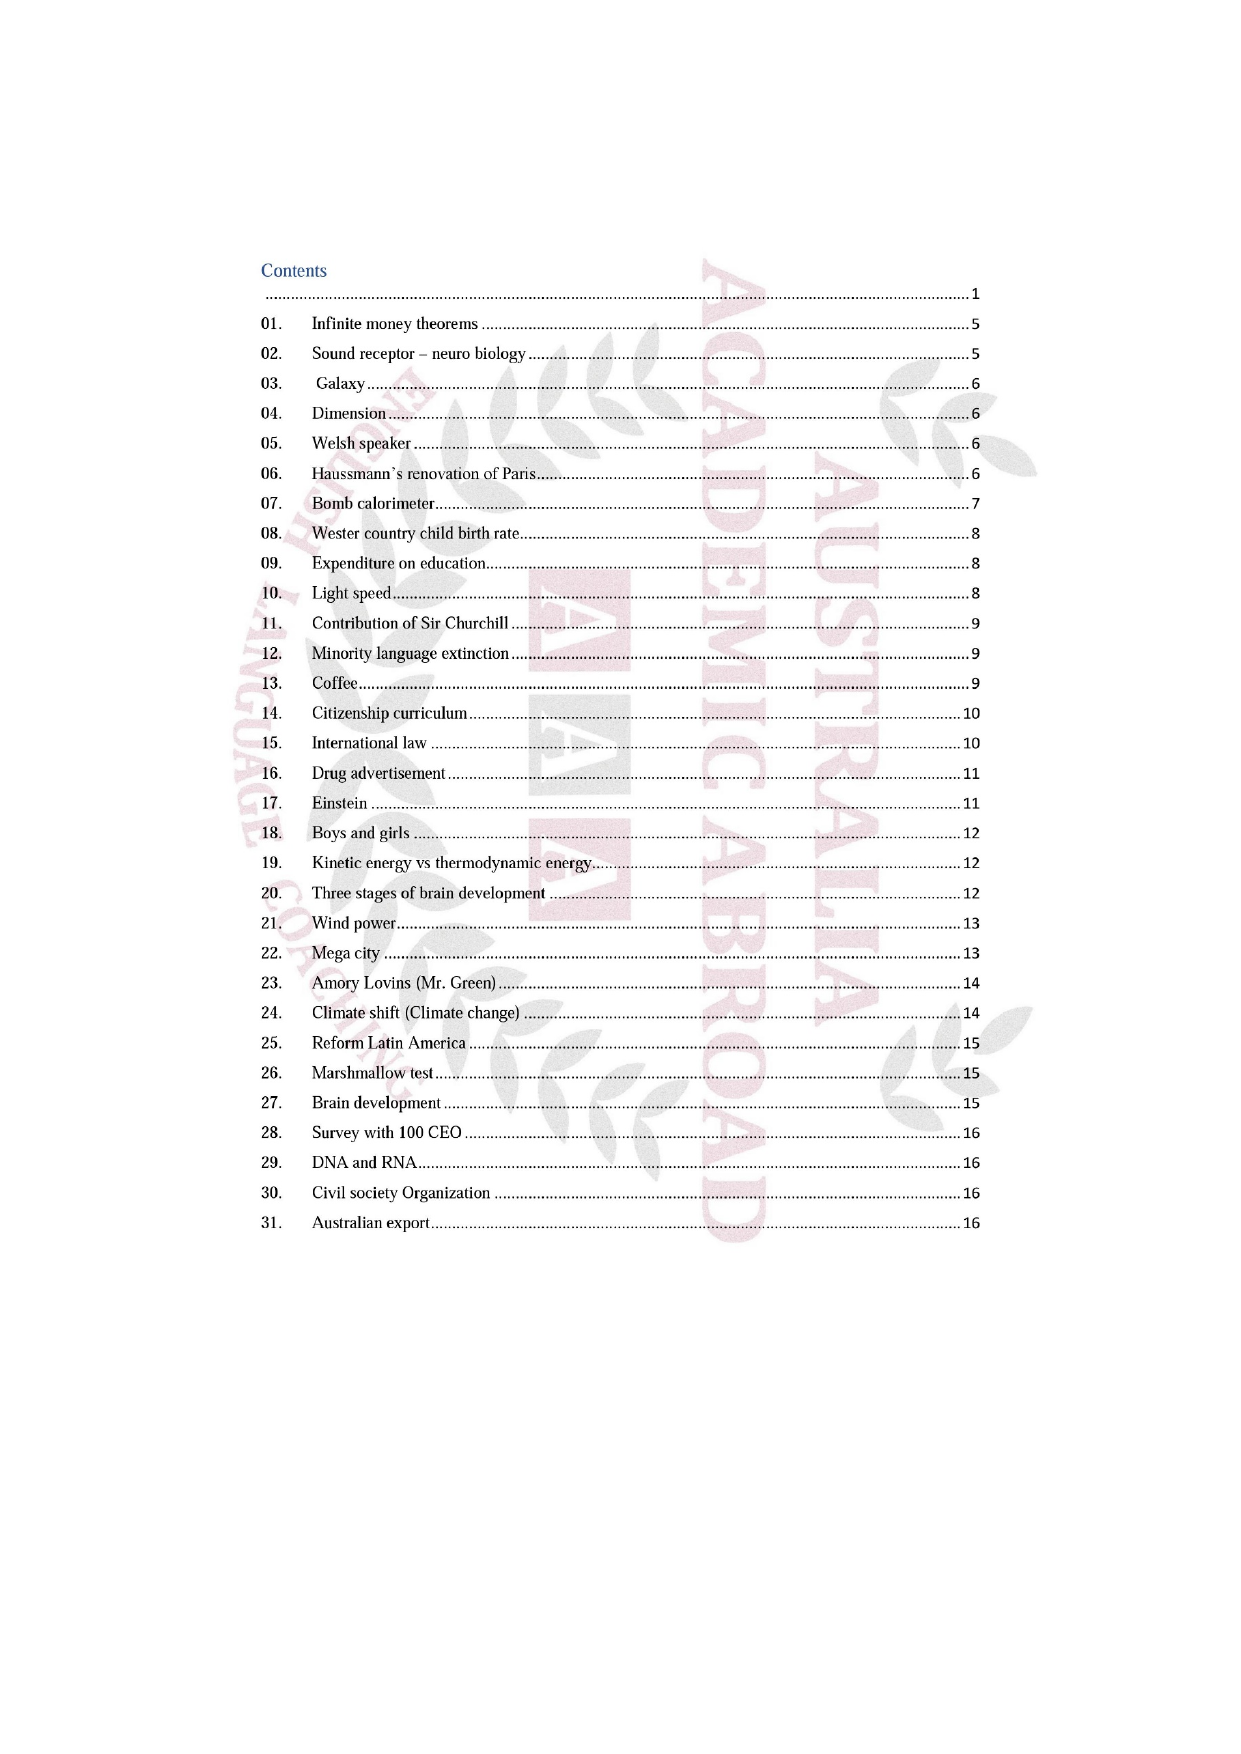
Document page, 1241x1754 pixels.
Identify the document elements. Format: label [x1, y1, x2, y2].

picture [150, 150, 1091, 1367]
